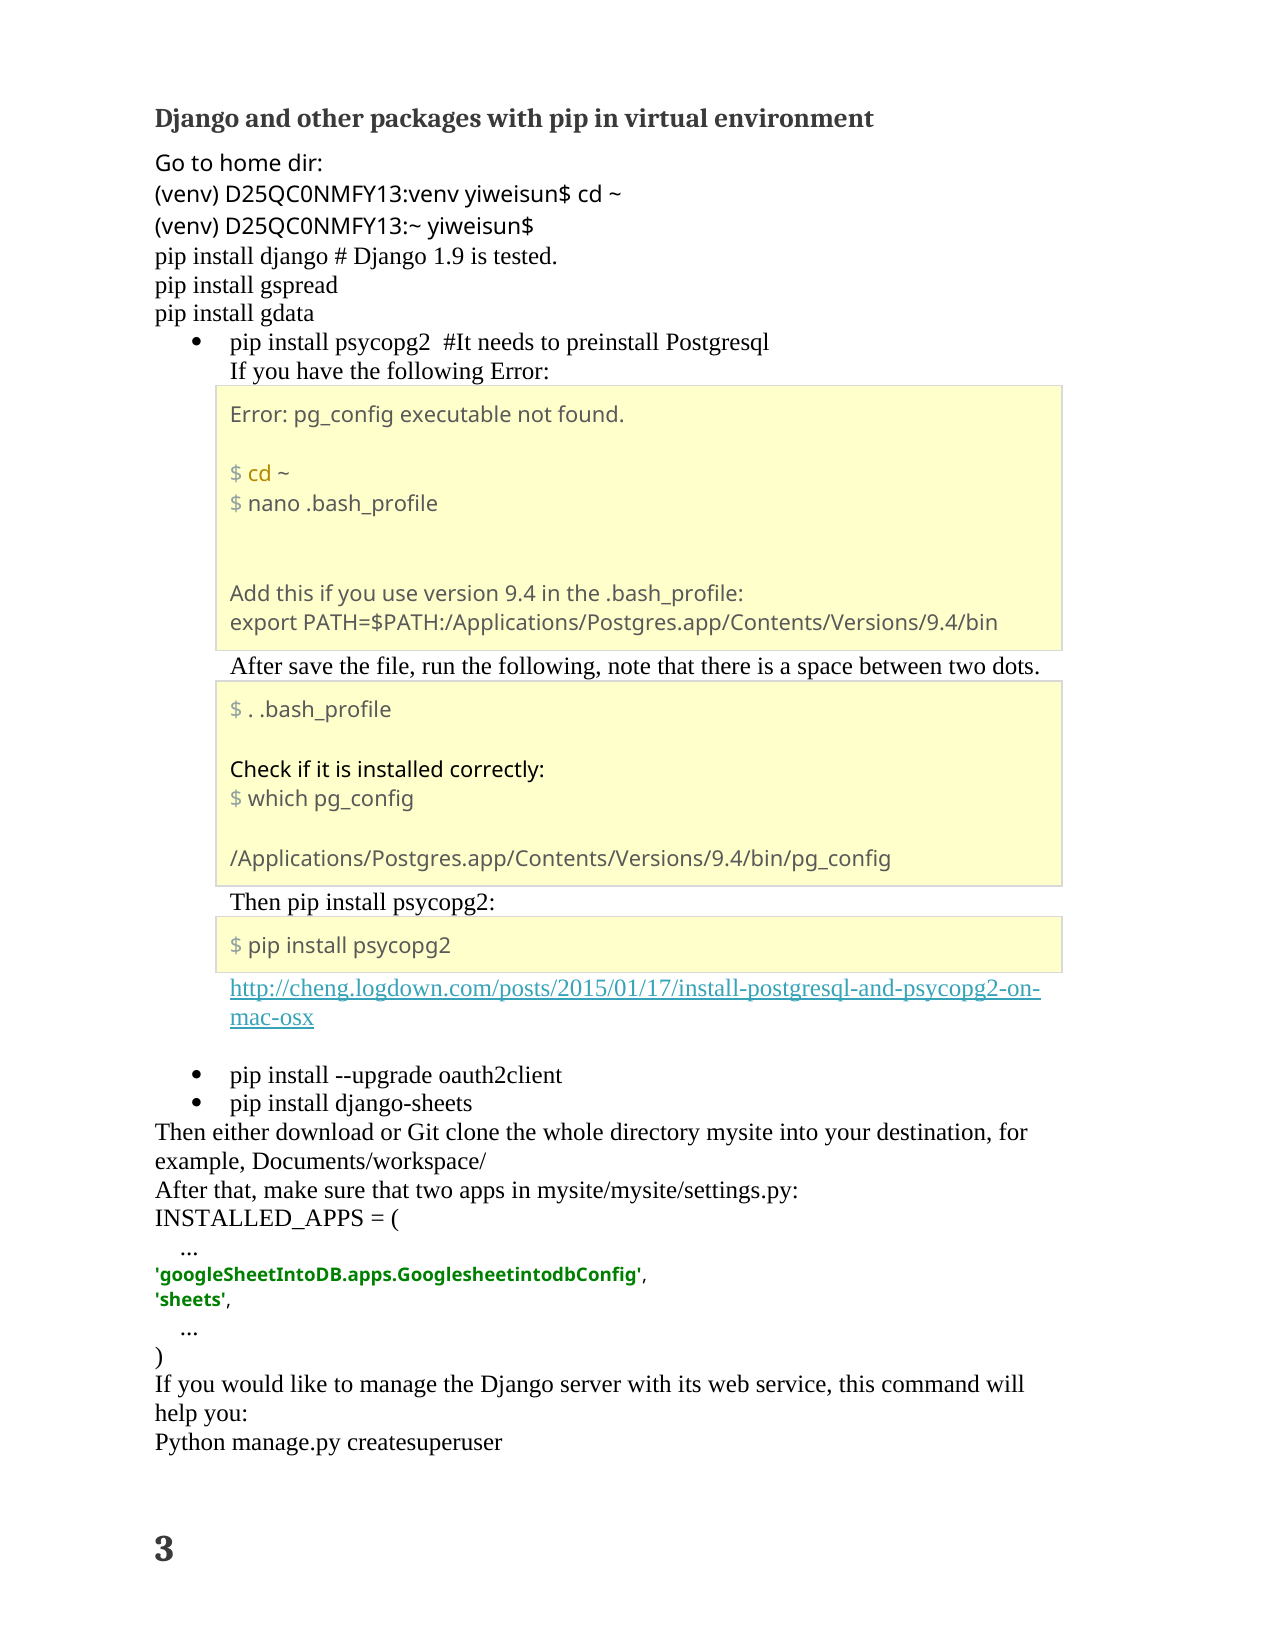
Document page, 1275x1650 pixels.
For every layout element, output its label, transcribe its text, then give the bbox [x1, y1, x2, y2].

text Go to home dir: [154, 147, 1048, 178]
text Check if it is installed correctly: [217, 739, 1061, 769]
text pip install gdata [154, 298, 1048, 327]
text (venv) D25QC0NMFY13:~ yiweisun$ [154, 210, 1048, 241]
text export PATH=$PATH:/Applications/Postgres.app/Contents/Versions/9.4/bin [217, 593, 1061, 650]
text http://cheng.logdown.com/posts/2015/01/17/install-postgresql-and-psycopg2-on-mac-osx [229, 973, 1048, 1031]
text ) [154, 1341, 1048, 1369]
text Add this if you use version 9.4 in the .bash_profile: [217, 563, 1061, 593]
text Then either download or Git clone the whole directory mysite into your destination, for example, Documents/workspace/ [154, 1117, 1048, 1175]
text pip install gspread [154, 270, 1048, 298]
text Python manage.py createsuperuser [154, 1427, 1048, 1456]
text $ pip install psycopg2 [217, 917, 1061, 972]
list pip install psycopg2 #It needs to preinstall Postgresql [192, 327, 1048, 356]
text After that, make sure that two apps in mysite/mysite/settings.py: [154, 1175, 1048, 1203]
subtitle Django and other packages with pip in virtual environment [154, 103, 1048, 135]
list pip install django-sheets [192, 1088, 1048, 1117]
text After save the file, run the following, note that there is a space between two dots. [229, 651, 1048, 680]
text pip install django # Django 1.9 is tested. [154, 241, 1048, 270]
text Then pip install psycopg2: [211, 887, 1048, 916]
text ... [154, 1312, 1048, 1341]
text ... [154, 1232, 1048, 1261]
text 'googleSheetIntoDB.apps.GooglesheetintodbConfig', 'sheets', [154, 1261, 1048, 1312]
list pip install --upgrade oauth2client [192, 1060, 1048, 1088]
text If you would like to manage the Django server with its web service, this command will help you: [154, 1369, 1048, 1427]
text Error: pg_config executable not found. [217, 386, 1061, 414]
text $ . .bash_profile [217, 682, 1061, 710]
text /Applications/Postgres.app/Contents/Versions/9.4/bin/pg_config [217, 829, 1061, 885]
text INSTALLED_APPS = ( [154, 1203, 1048, 1232]
text $ which pg_config [217, 769, 1061, 799]
text $ nano .bash_profile [217, 474, 1061, 504]
text If you have the following Error: [154, 356, 1048, 385]
text (venv) D25QC0NMFY13:venv yiweisun$ cd ~ [154, 178, 1048, 210]
text $ cd ~ [217, 444, 1061, 474]
